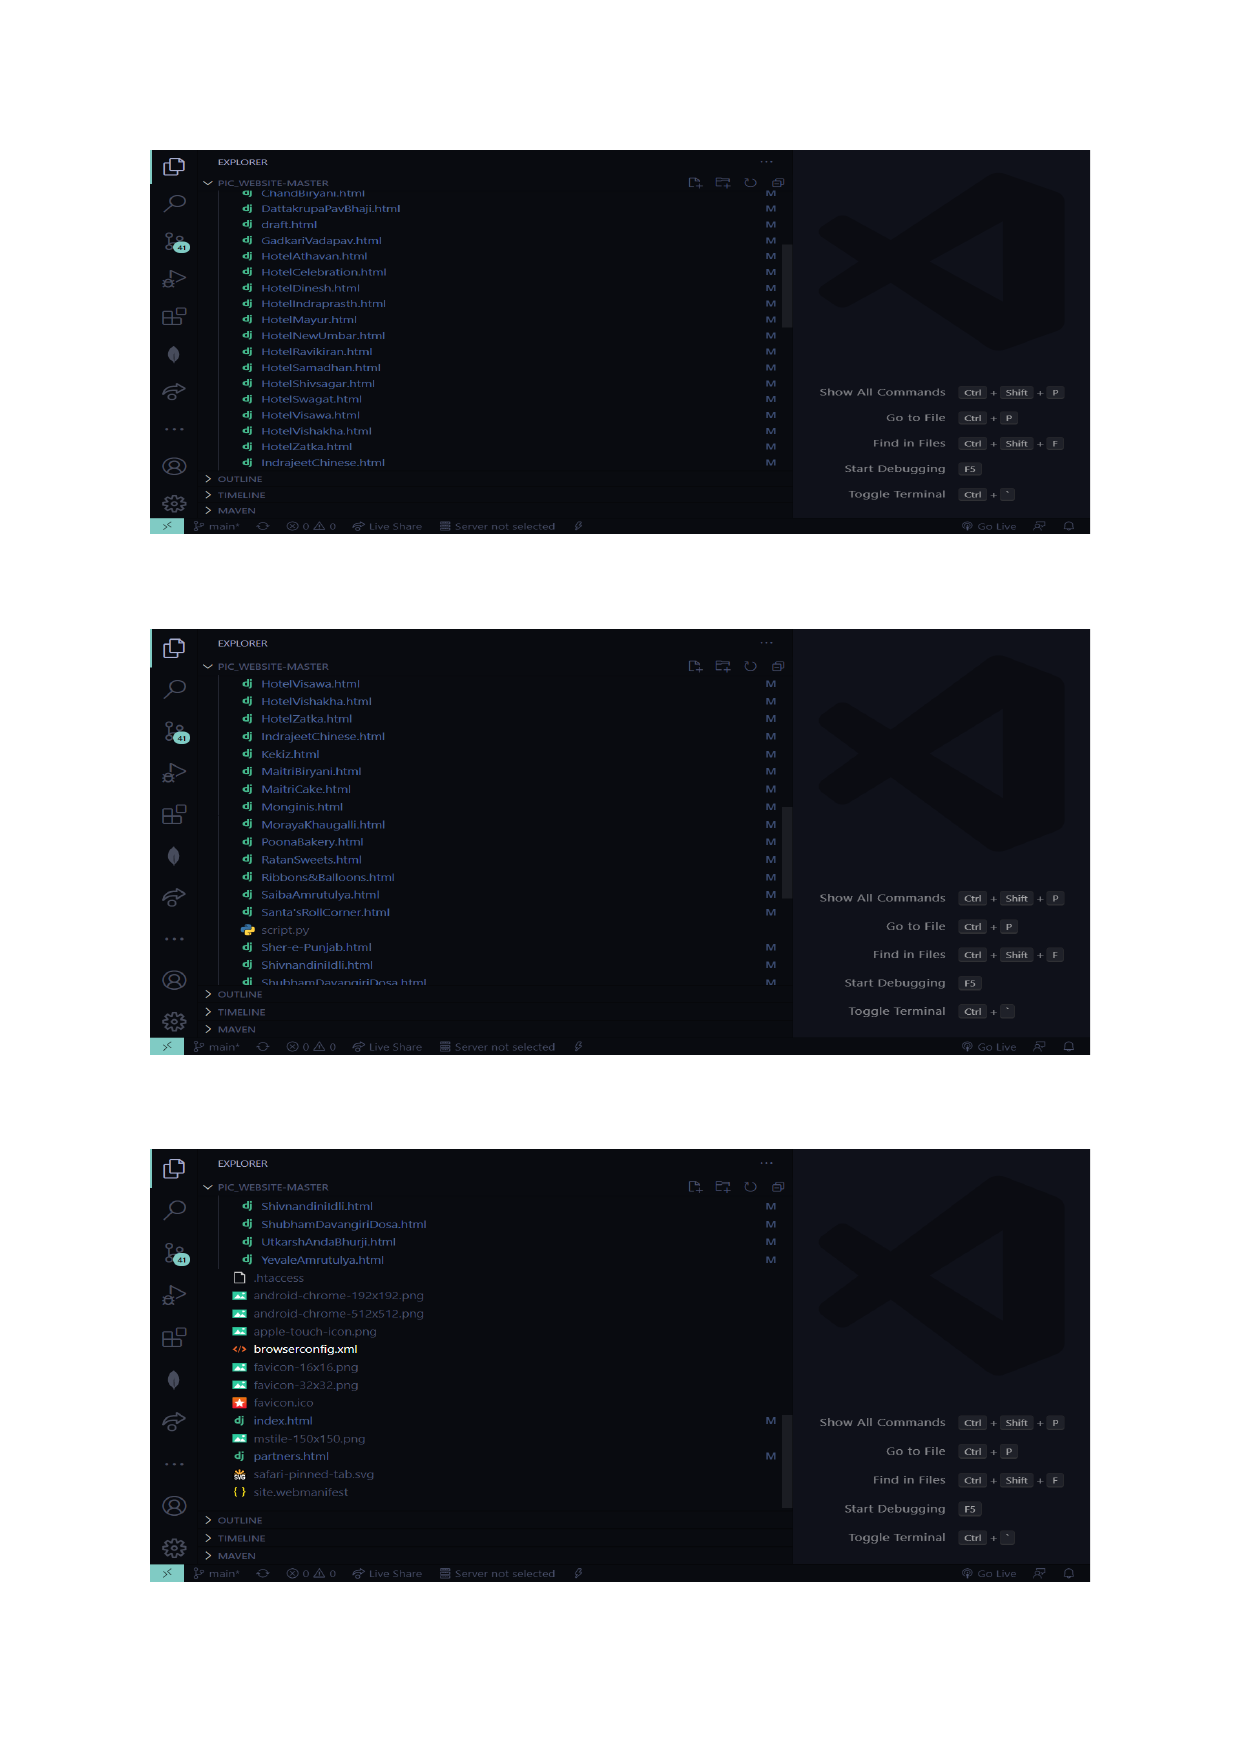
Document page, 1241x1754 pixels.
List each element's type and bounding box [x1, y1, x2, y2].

picture [150, 150, 1091, 534]
picture [150, 1149, 1091, 1582]
picture [150, 629, 1091, 1055]
